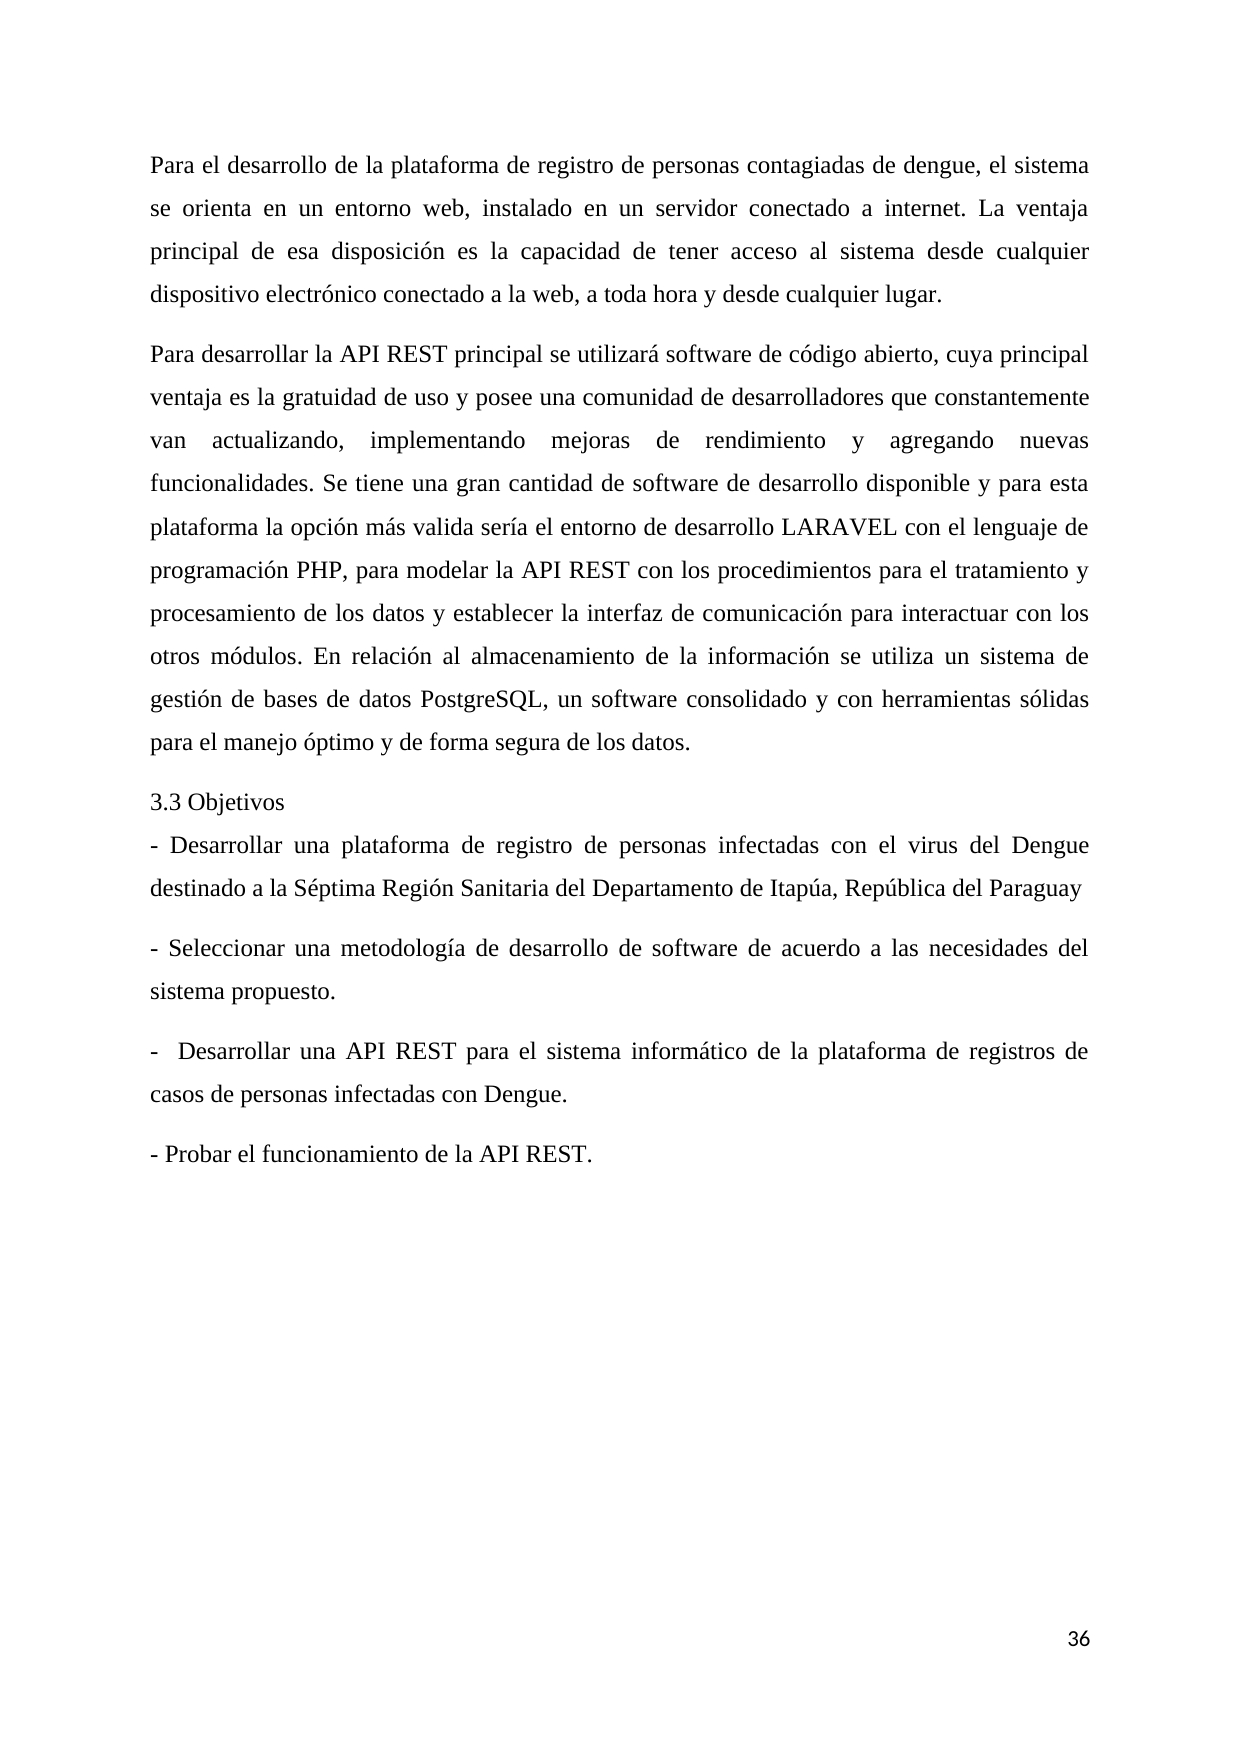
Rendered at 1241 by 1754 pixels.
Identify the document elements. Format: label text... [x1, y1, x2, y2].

text - Seleccionar una metodología de desarrollo de software de acuerdo a las necesidades del sistema propuesto. [150, 933, 1090, 1005]
text - Probar el funcionamiento de la API REST. Realizar [150, 1139, 1090, 1168]
text Para el desarrollo de la plataforma de registro de personas contagiadas de dengue, el sistema se orienta en un entorno web, instalado en un servidor conectado a internet. La ventaja principal de esa disposición es la capacidad de tener acceso al sistema desde cualquier dispositivo electrónico conectado a la web, a toda hora y desde cualquier lugar. El. El. [150, 150, 1090, 308]
text - Desarrollar una API REST para el sistema informático de la plataforma de registros de casos de personas infectadas con Dengue. [150, 1036, 1090, 1108]
text - Desarrollar una plataforma de registro de personas infectadas con el virus del Dengue destinado a la Séptima Región Sanitaria del Departamento de Itapúa, República del Paraguay [150, 830, 1090, 902]
subtitle 3.3 Objetivos [150, 787, 1090, 816]
text Para desarrollar la API REST principal se utilizará software de código abierto, cuya principal ventaja es la gratuidad de uso y posee una comunidad de desarrolladores que constantemente van actualizando, implementando mejoras de rendimiento y agregando nuevas funcionalidades. Se tiene una gran cantidad de software de desarrollo disponible y para esta plataforma la opción más valida sería el entorno de desarrollo LARAVEL con el lenguaje de programación PHP, para modelar la API REST con los procedimientos para el tratamiento y procesamiento de los datos y establecer la interfaz de comunicación para interactuar con los otros módulos. En relación al almacenamiento de la información se utiliza un sistema de gestión de bases de datos PostgreSQL, un software consolidado y con herramientas sólidas para el manejo óptimo y de forma segura de los datos. [150, 339, 1090, 756]
